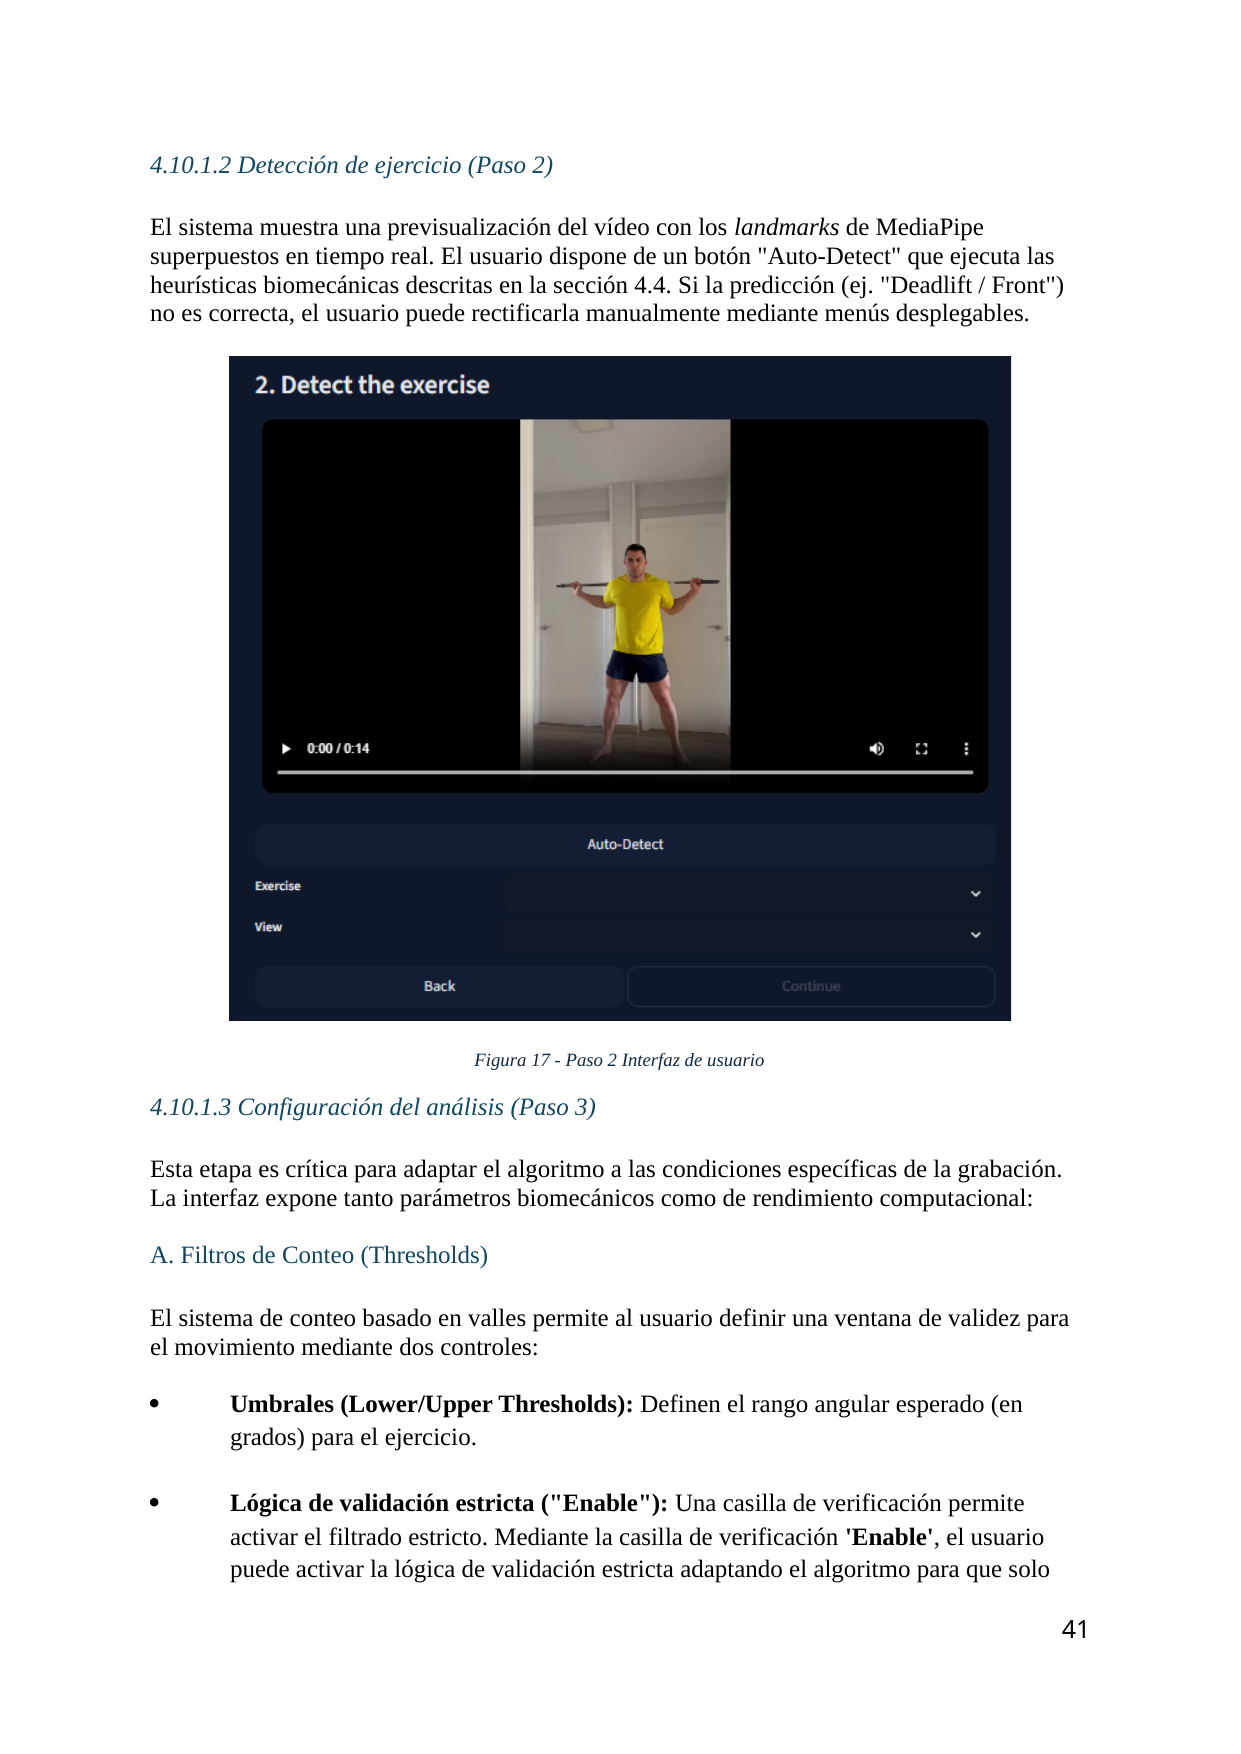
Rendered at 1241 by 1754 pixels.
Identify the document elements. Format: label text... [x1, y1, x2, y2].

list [150, 1488, 1090, 1583]
picture [229, 356, 1012, 1021]
subtitle 4.10.1.3 Configuración del análisis (Paso 3) [150, 1092, 1090, 1121]
subtitle A. Filtros de Conteo (Thresholds) [150, 1241, 1090, 1269]
list Umbrales (Lower/Upper Thresholds): Definen el rango angular esperado (en grados) para el ejercicio. [150, 1389, 1090, 1451]
text El sistema de conteo basado en valles permite al usuario definir una ventana de validez para el movimiento mediante dos controles: [150, 1303, 1090, 1360]
text Esta etapa es crítica para adaptar el algoritmo a las condiciones específicas de la grabación. La interfaz expone tanto parámetros biomecánicos como de rendimiento computacional: [150, 1154, 1090, 1211]
text Figura 17 - Paso 2 Interfaz de usuario [150, 1049, 1090, 1071]
subtitle 4.10.1.2 Detección de ejercicio (Paso 2) [150, 150, 1090, 179]
text El sistema muestra una previsualización del vídeo con los landmarks de MediaPipe superpuestos en tiempo real. El usuario dispone de un botón "Auto-Detect" que ejecuta las heurísticas biomecánicas descritas en la sección 4.4. Si la predicción (ej. "Deadlift / Front") no es correcta, el usuario puede rectificarla manualmente mediante menús desplegables. [150, 212, 1090, 327]
